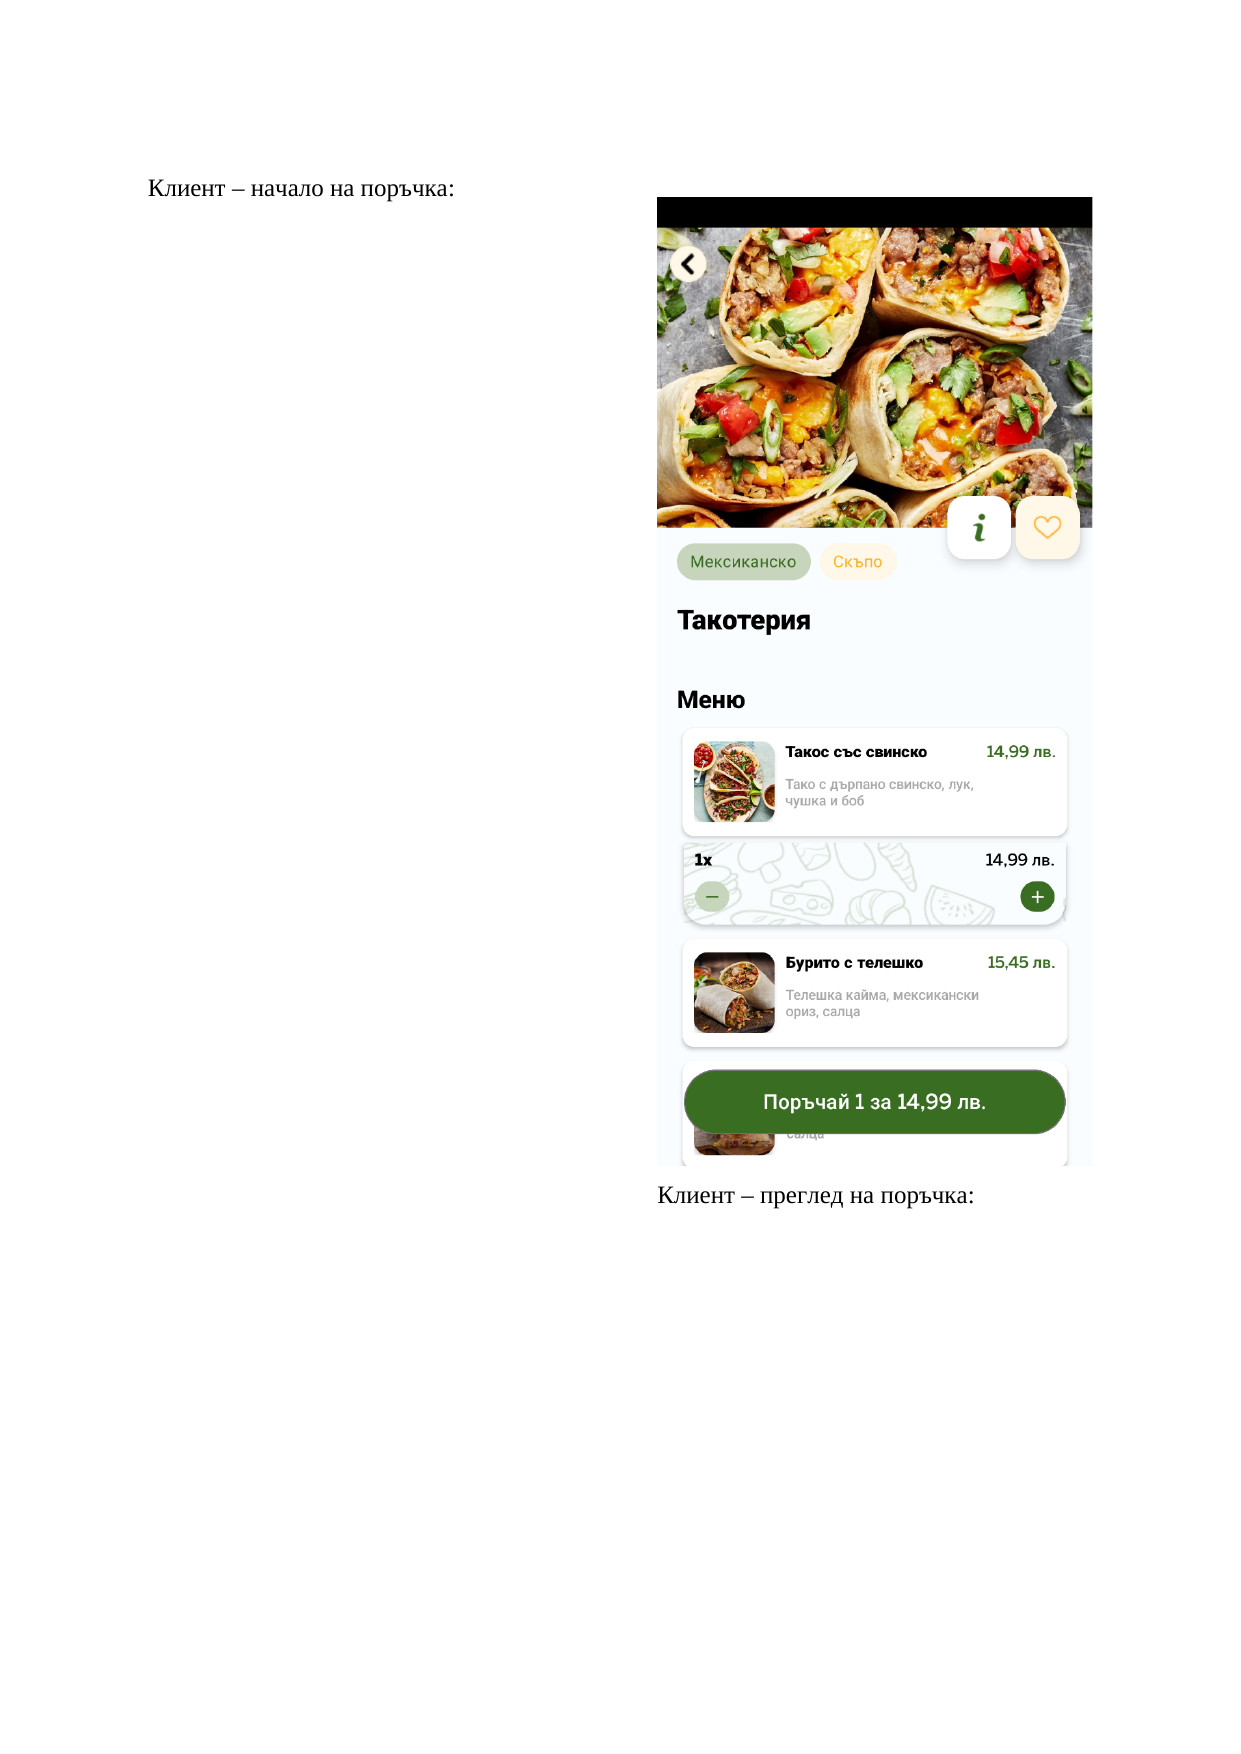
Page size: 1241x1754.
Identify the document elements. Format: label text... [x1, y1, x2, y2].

text Клиент – начало на поръчка: [148, 173, 583, 201]
picture [657, 197, 1093, 1166]
text Клиент – преглед на поръчка: [657, 1166, 1093, 1209]
